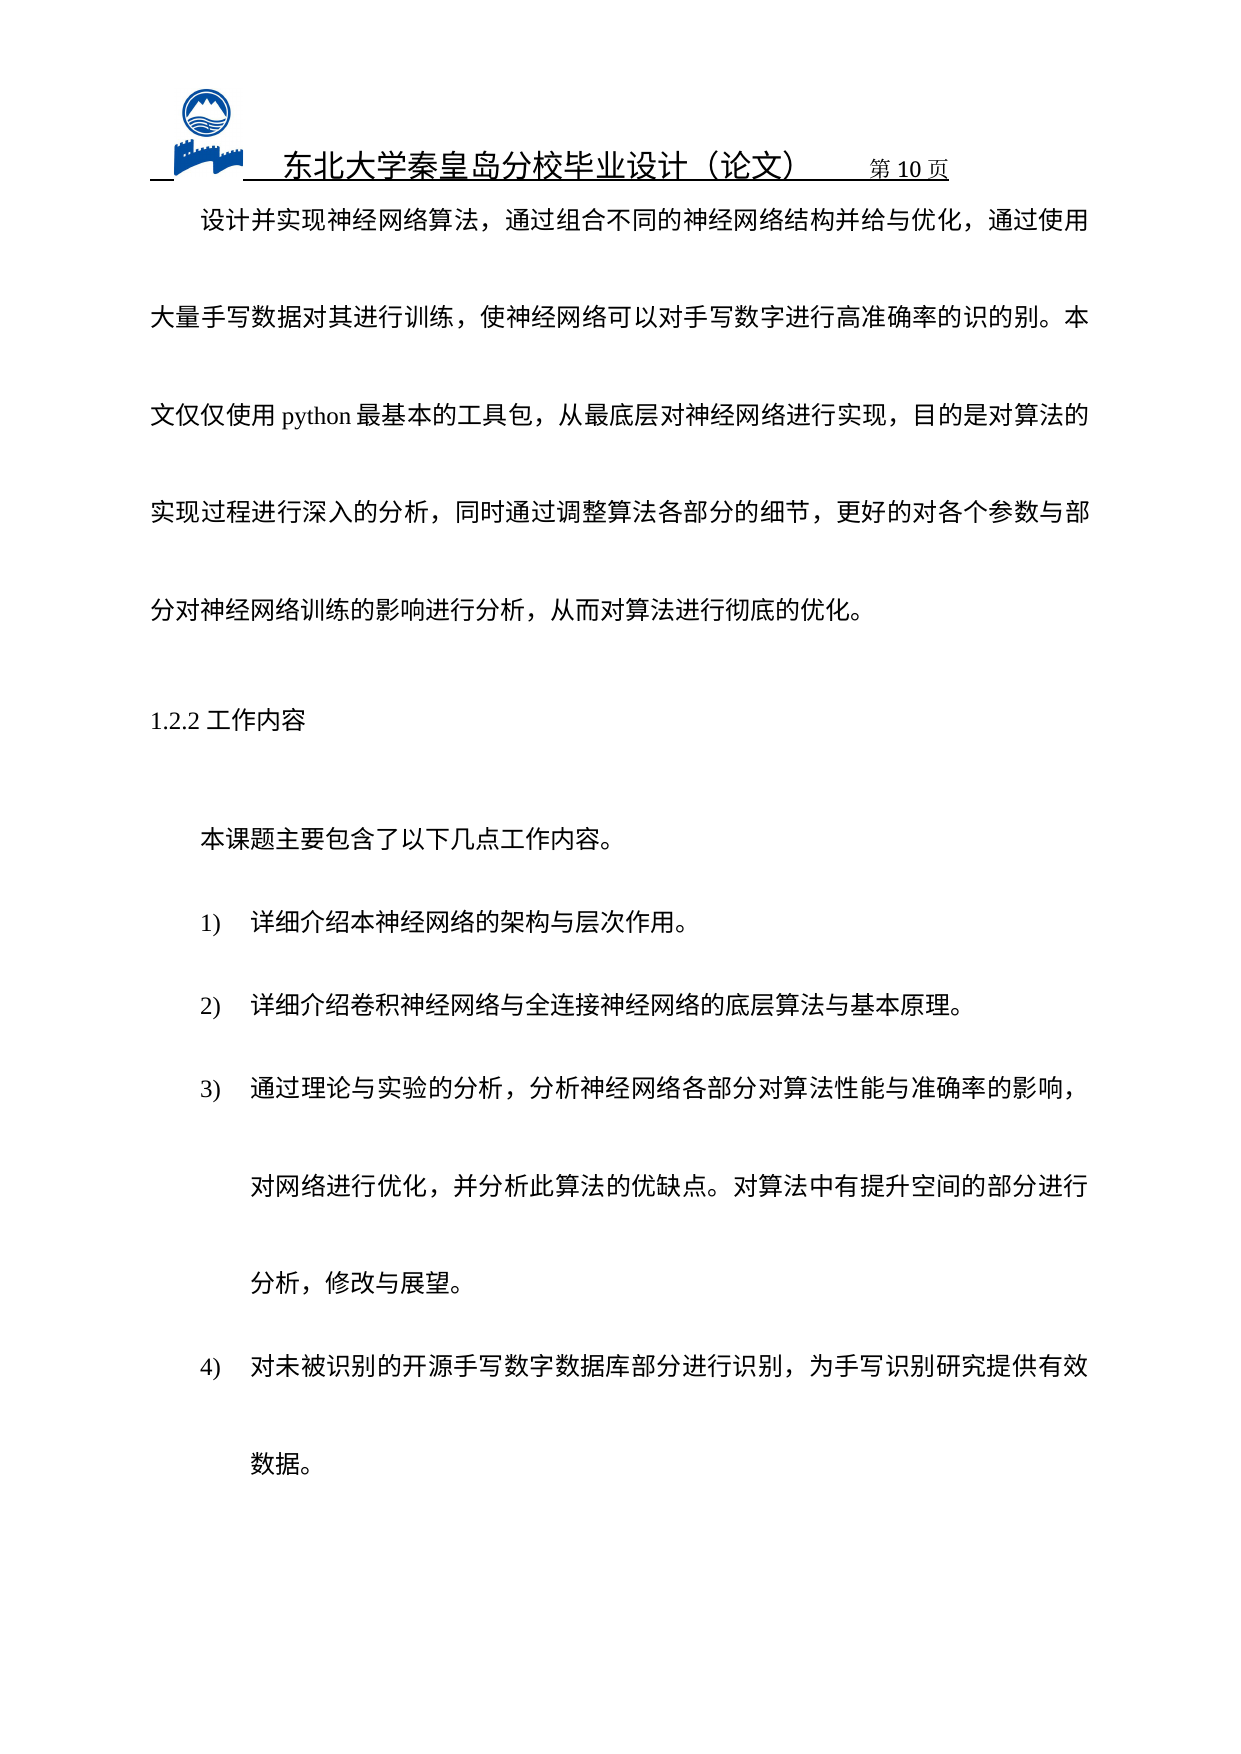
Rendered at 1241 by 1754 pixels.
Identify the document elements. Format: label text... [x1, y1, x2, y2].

text 1.2.2 工作内容 [150, 686, 1090, 751]
list 详细介绍本神经网络的架构与层次作用。 [200, 888, 1090, 953]
list 详细介绍卷积神经网络与全连接神经网络的底层算法与基本原理。 [200, 971, 1090, 1036]
list 对未被识别的开源手写数字数据库部分进行识别，为手写识别研究提供有效数据。 [200, 1332, 1090, 1495]
picture [173, 88, 244, 177]
list 通过理论与实验的分析，分析神经网络各部分对算法性能与准确率的影响，对网络进行优化，并分析此算法的优缺点。对算法中有提升空间的部分进行分析，修改与展望。 [200, 1054, 1090, 1314]
text 本课题主要包含了以下几点工作内容。 [150, 805, 1090, 870]
text 设计并实现神经网络算法，通过组合不同的神经网络结构并给与优化，通过使用大量手写数据对其进行训练，使神经网络可以对手写数字进行高准确率的识的别。本文仅仅使用python最基本的工具包，从最底层对神经网络进行实现，目的是对算法的实现过程进行深入的分析，同时通过调整算法各部分的细节，更好的对各个参数与部分对神经网络训练的影响进行分析，从而对算法进行彻底的优化。 [150, 186, 1090, 641]
